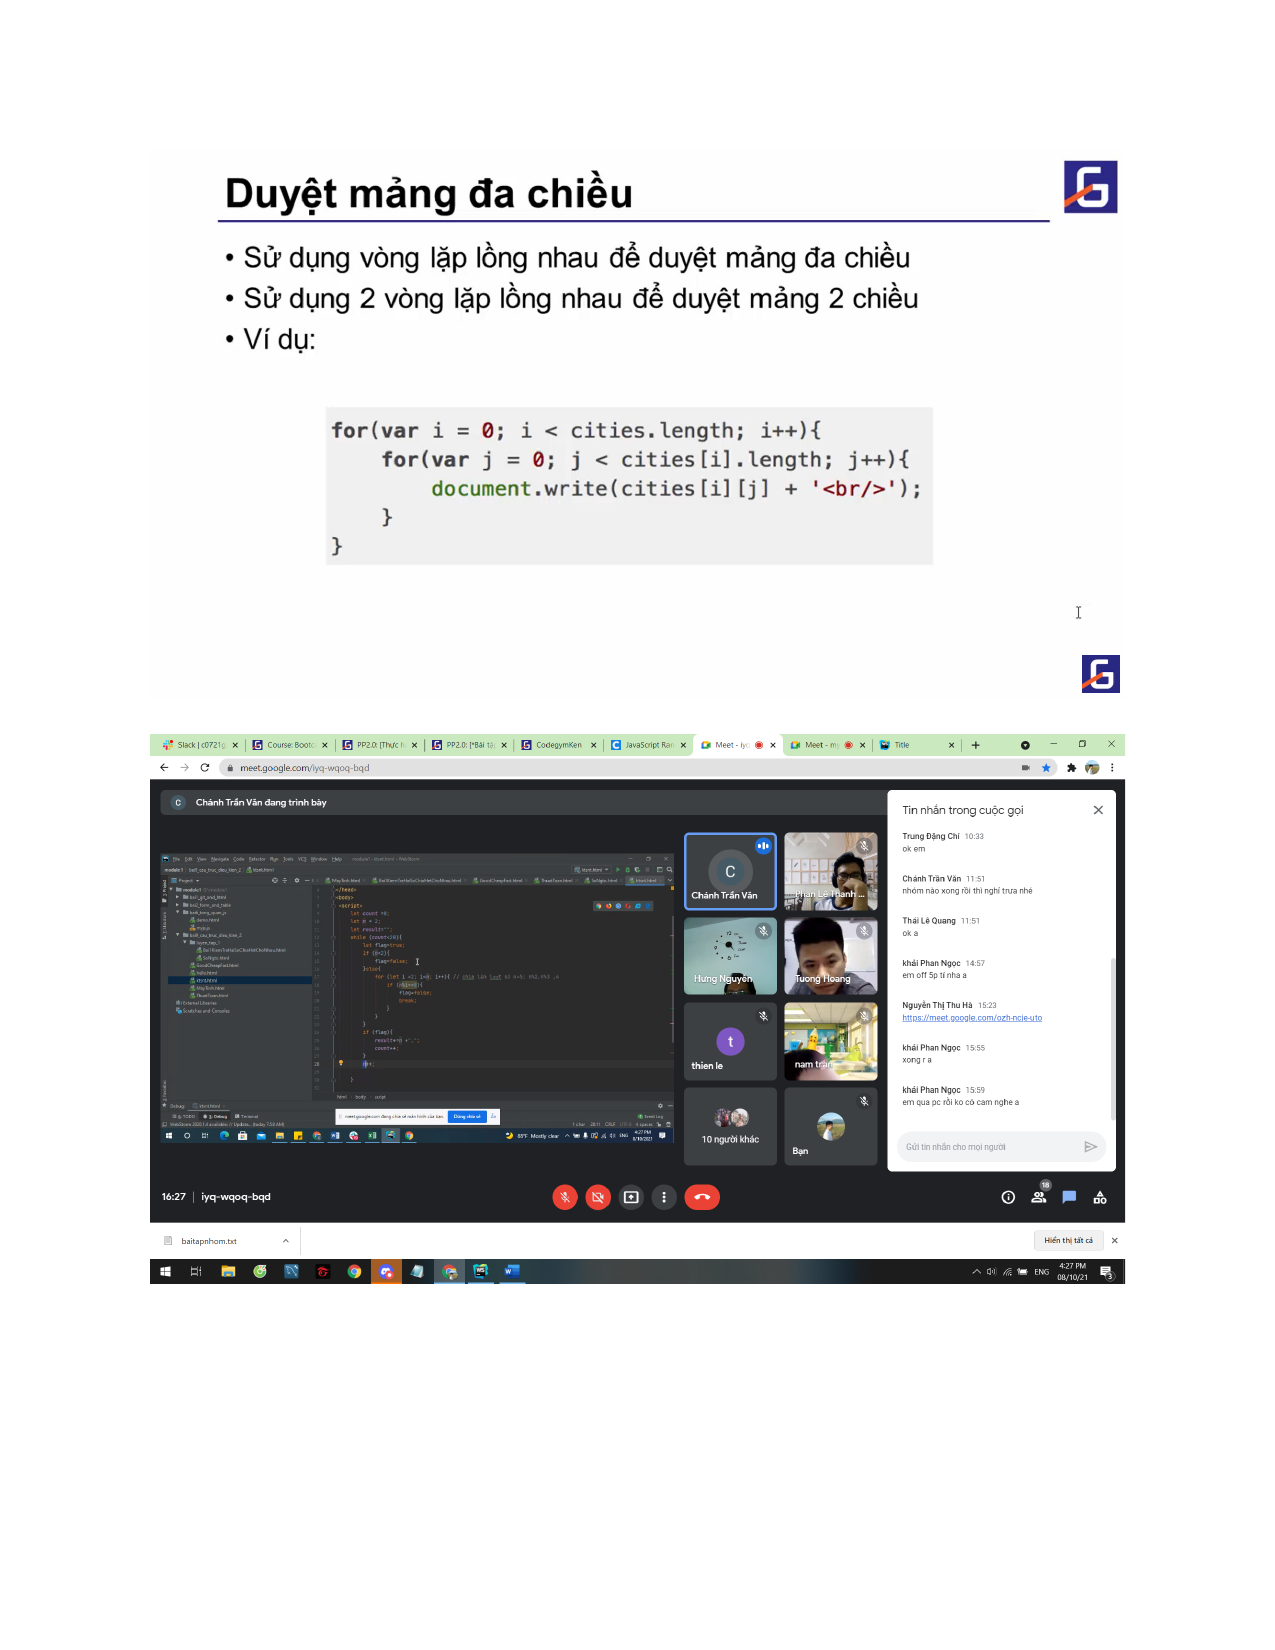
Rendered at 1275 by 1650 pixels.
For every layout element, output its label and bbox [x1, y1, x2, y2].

picture [150, 734, 1125, 1284]
picture [150, 150, 1125, 699]
